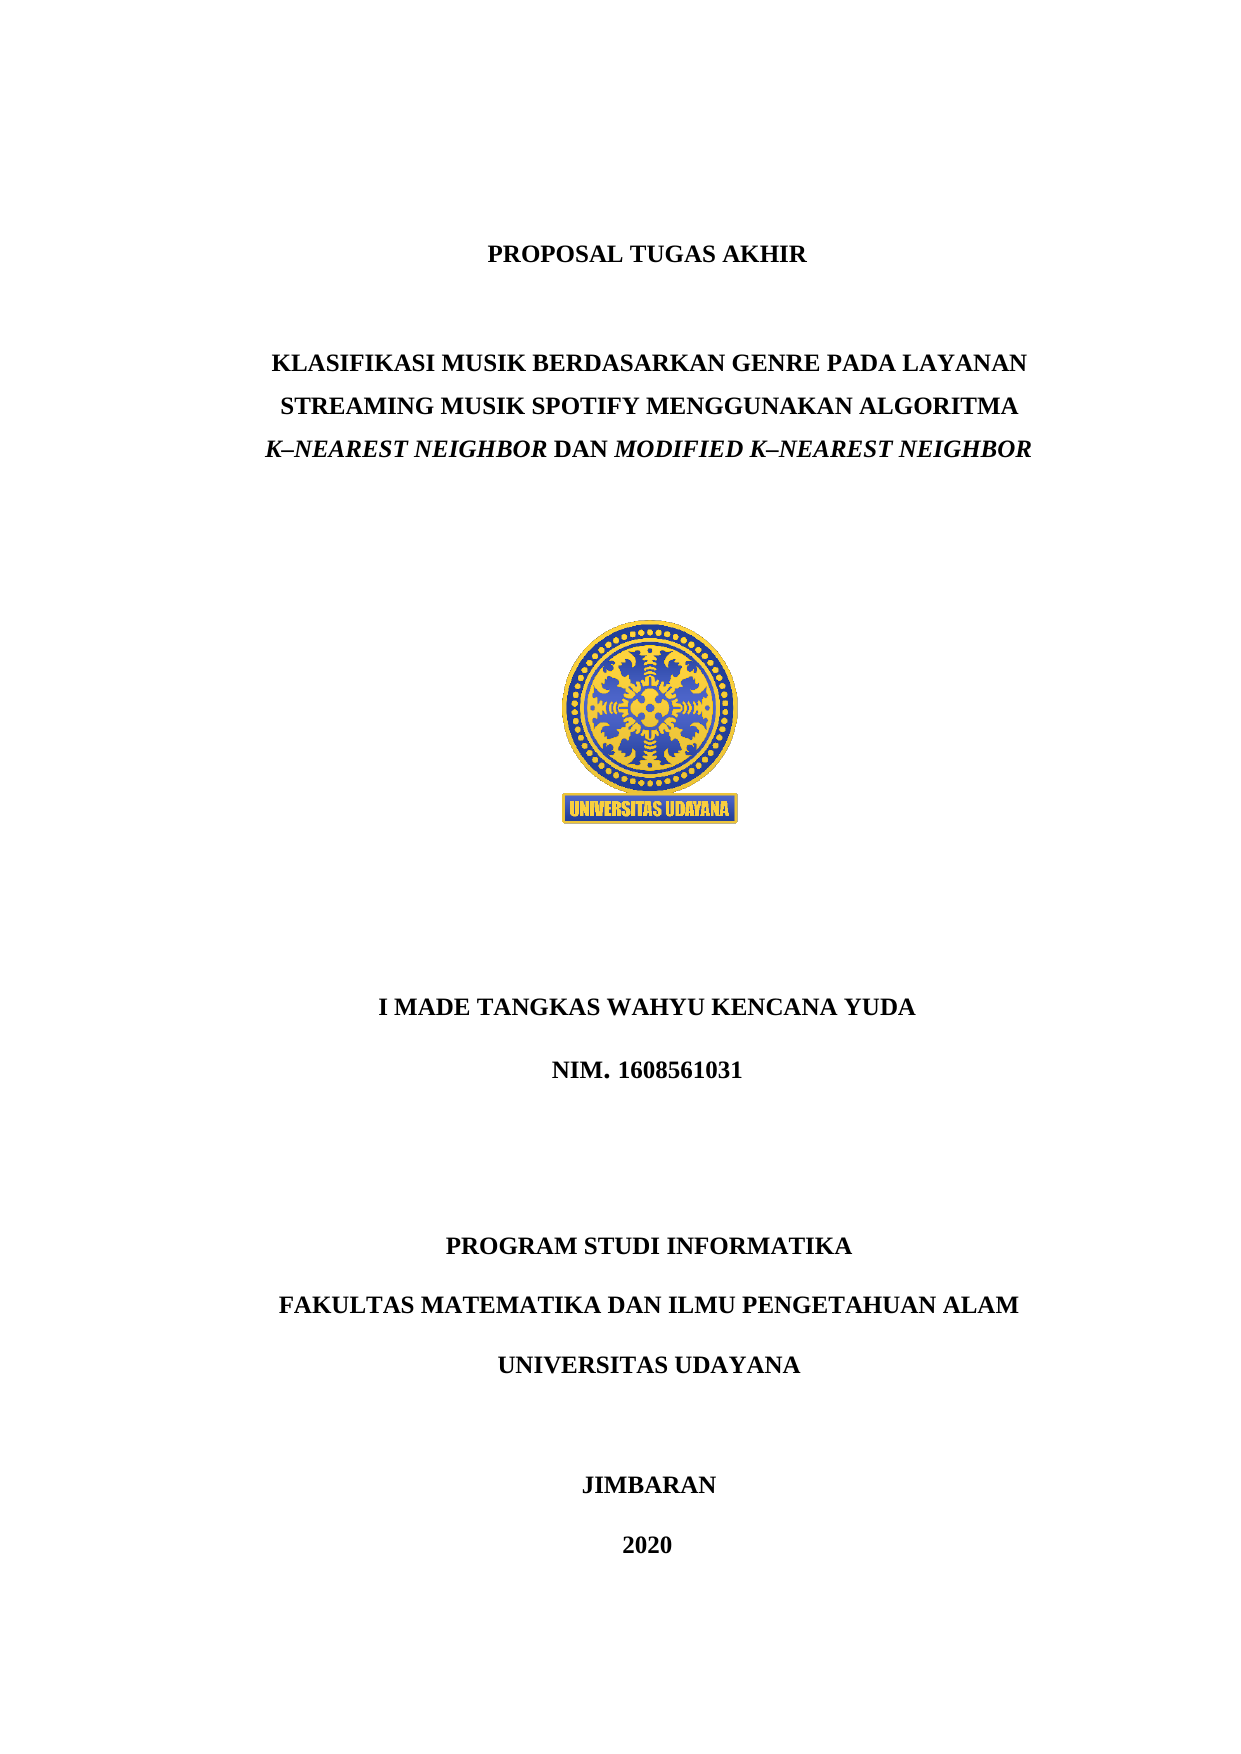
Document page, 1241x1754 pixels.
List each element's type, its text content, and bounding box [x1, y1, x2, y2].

text UNIVERSITAS UDAYANA [236, 1350, 1062, 1379]
text PROPOSAL TUGAS AKHIR [236, 239, 1058, 268]
text JIMBARAN [236, 1470, 1062, 1499]
text KLASIFIKASI MUSIK BERDASARKAN GENRE PADA LAYANAN STREAMING MUSIK SPOTIFY MENGGUNAKAN ALGORITMA [236, 348, 1063, 419]
picture [531, 613, 768, 850]
text I MADE TANGKAS WAHYU KENCANA YUDA [236, 992, 1058, 1020]
text PROGRAM STUDI INFORMATIKA [236, 1231, 1062, 1259]
text K–NEAREST NEIGHBOR DAN MODIFIED K–NEAREST NEIGHBOR [236, 434, 1063, 463]
text FAKULTAS MATEMATIKA DAN ILMU PENGETAHUAN ALAM [236, 1291, 1062, 1319]
text NIM. 1608561031 [236, 1051, 1058, 1085]
text 2020 [236, 1530, 1058, 1558]
